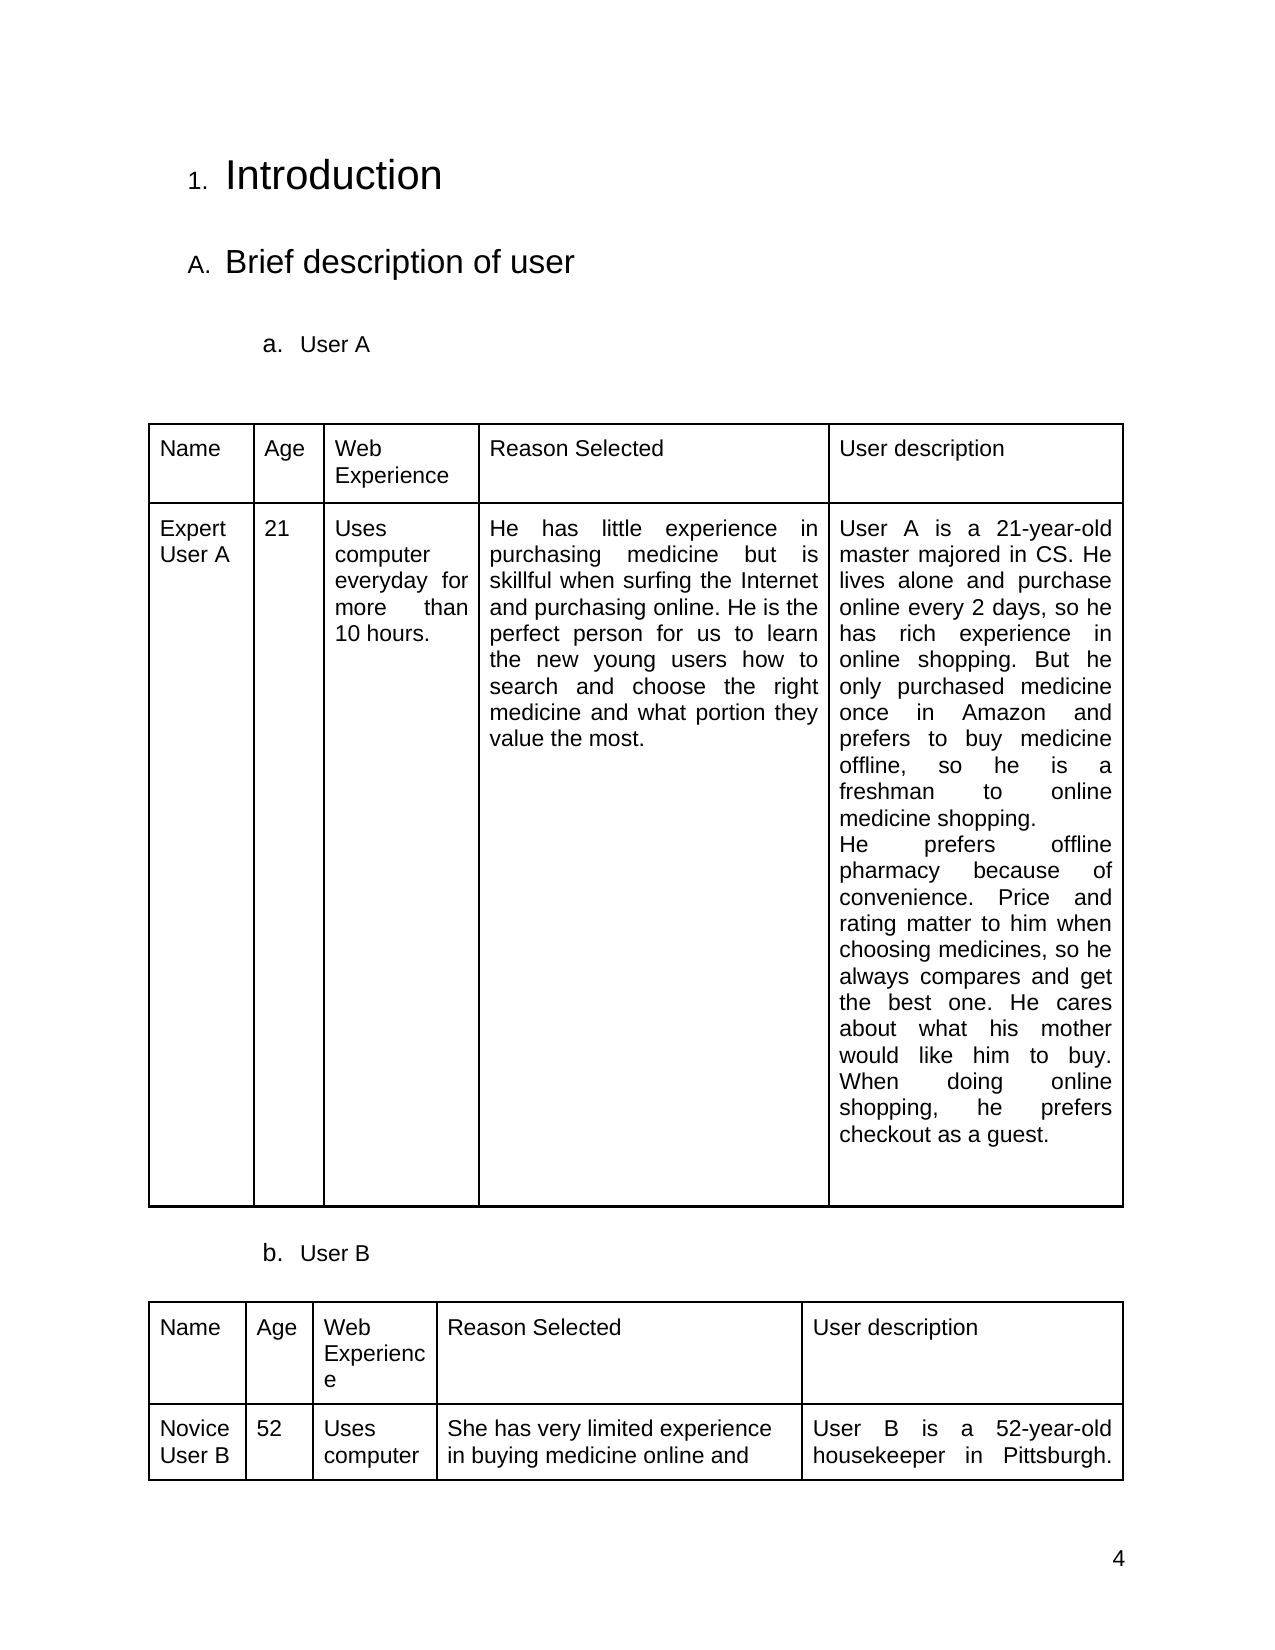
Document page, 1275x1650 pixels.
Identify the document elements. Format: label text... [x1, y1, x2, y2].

table_cell User A is a 21-year-old master majored in CS. He lives alone and purchase online every 2 days, so he has rich experience in online shopping. But he only purchased medicine once in Amazon and prefers to buy medicine offline, so he is a freshman to online medicine shopping. He prefers offline pharmacy because of convenience. Price and rating matter to him when choosing medicines, so he always compares and get the best one. He cares about what his mother would like him to buy. When doing online shopping, he prefers checkout as a guest. [830, 504, 1122, 1205]
list User A [262, 329, 1125, 358]
table_header User description [830, 425, 1122, 502]
table_header Web Experience [325, 425, 478, 502]
subtitle Brief description of user [187, 243, 1125, 281]
table_header Age [247, 1303, 312, 1403]
list User B [262, 1238, 1125, 1266]
table_cell He has little experience in purchasing medicine but is skillful when surfing the Internet and purchasing online. He is the perfect person for us to learn the new young users how to search and choose the right medicine and what portion they value the most. [480, 504, 828, 1205]
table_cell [438, 1405, 801, 1478]
table_cell Expert User A [150, 504, 253, 1205]
table_cell Novice User B [150, 1405, 245, 1478]
table_header Name [150, 425, 253, 502]
table_cell Uses computer everyday for more than 10 hours. [325, 504, 478, 1205]
table_header User description [803, 1303, 1122, 1403]
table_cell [314, 1405, 436, 1478]
table_header Reason Selected [438, 1303, 801, 1403]
table_header Reason Selected [480, 425, 828, 502]
table_cell 52 [247, 1405, 312, 1478]
subtitle Introduction [187, 150, 1125, 198]
table_header Name [150, 1303, 245, 1403]
table_cell 21 [255, 504, 323, 1205]
table_header Web Experience [314, 1303, 436, 1403]
table_header Age [255, 425, 323, 502]
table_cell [803, 1405, 1122, 1478]
